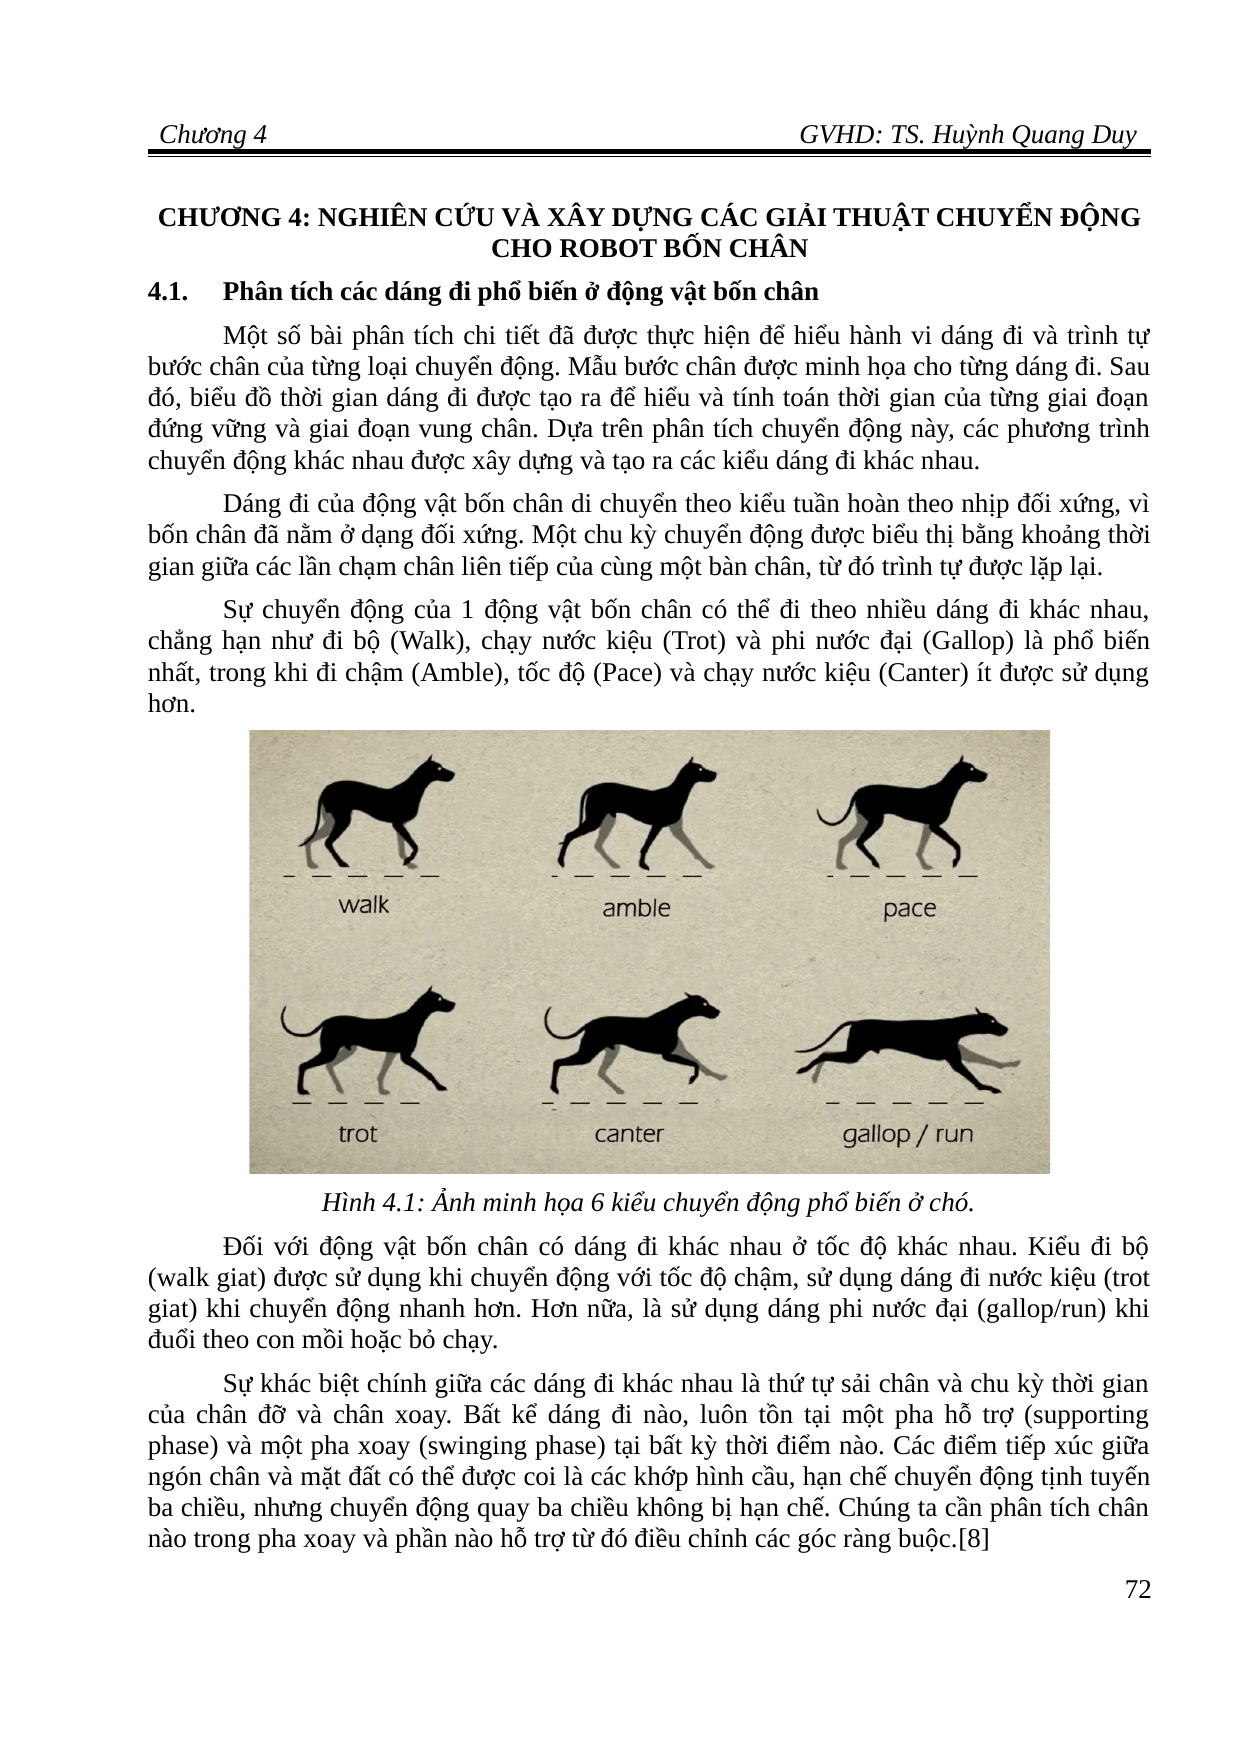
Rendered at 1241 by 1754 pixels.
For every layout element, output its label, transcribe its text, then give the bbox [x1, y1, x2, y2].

text Hình 4.1: Ảnh minh họa 6 kiểu chuyển động phổ biến ở chó. [148, 1186, 1152, 1217]
text Đối với động vật bốn chân có dáng đi khác nhau ở tốc độ khác nhau. Kiểu đi bộ (walk giat) được sử dụng khi chuyển động với tốc độ chậm, sử dụng dáng đi nước kiệu (trot giat) khi chuyển động nhanh hơn. Hơn nữa, là sử dụng dáng phi nước đại (gallop/run) khi đuổi theo con mồi hoặc bỏ chạy. [148, 1230, 1152, 1354]
text Dáng đi của động vật bốn chân di chuyển theo kiểu tuần hoàn theo nhịp đối xứng, vì bốn chân đã nằm ở dạng đối xứng. Một chu kỳ chuyển động được biểu thị bằng khoảng thời gian giữa các lần chạm chân liên tiếp của cùng một bàn chân, từ đó trình tự được lặp lại. [148, 487, 1152, 581]
text Một số bài phân tích chi tiết đã được thực hiện để hiểu hành vi dáng đi và trình tự bước chân của từng loại chuyển động. Mẫu bước chân được minh họa cho từng dáng đi. Sau đó, biểu đồ thời gian dáng đi được tạo ra để hiểu và tính toán thời gian của từng giai đoạn đứng vững và giai đoạn vung chân. Dựa trên phân tích chuyển động này, các phương trình chuyển động khác nhau được xây dựng và tạo ra các kiểu dáng đi khác nhau. [148, 319, 1152, 475]
text Sự chuyển động của 1 động vật bốn chân có thể đi theo nhiều dáng đi khác nhau, chẳng hạn như đi bộ (Walk), chạy nước kiệu (Trot) và phi nước đại (Gallop) là phổ biến nhất, trong khi đi chậm (Amble), tốc độ (Pace) và chạy nước kiệu (Canter) ít được sử dụng hơn. [148, 593, 1152, 718]
picture [249, 730, 1050, 1174]
list Phân tích các dáng đi phổ biến ở động vật bốn chân [148, 276, 1152, 307]
text Sự khác biệt chính giữa các dáng đi khác nhau là thứ tự sải chân và chu kỳ thời gian của chân đỡ và chân xoay. Bất kể dáng đi nào, luôn tồn tại một pha hỗ trợ (supporting phase) và một pha xoay (swinging phase) tại bất kỳ thời điểm nào. Các điểm tiếp xúc giữa ngón chân và mặt đất có thể được coi là các khớp hình cầu, hạn chế chuyển động tịnh tuyến ba chiều, nhưng chuyển động quay ba chiều không bị hạn chế. Chúng ta cần phân tích chân nào trong pha xoay và phần nào hỗ trợ từ đó điều chỉnh các góc ràng buộc.[8] [148, 1367, 1152, 1554]
subtitle CHƯƠNG 4: NGHIÊN CỨU VÀ XÂY DỰNG CÁC GIẢI THUẬT CHUYỂN ĐỘNG CHO ROBOT BỐN CHÂN [148, 201, 1152, 263]
